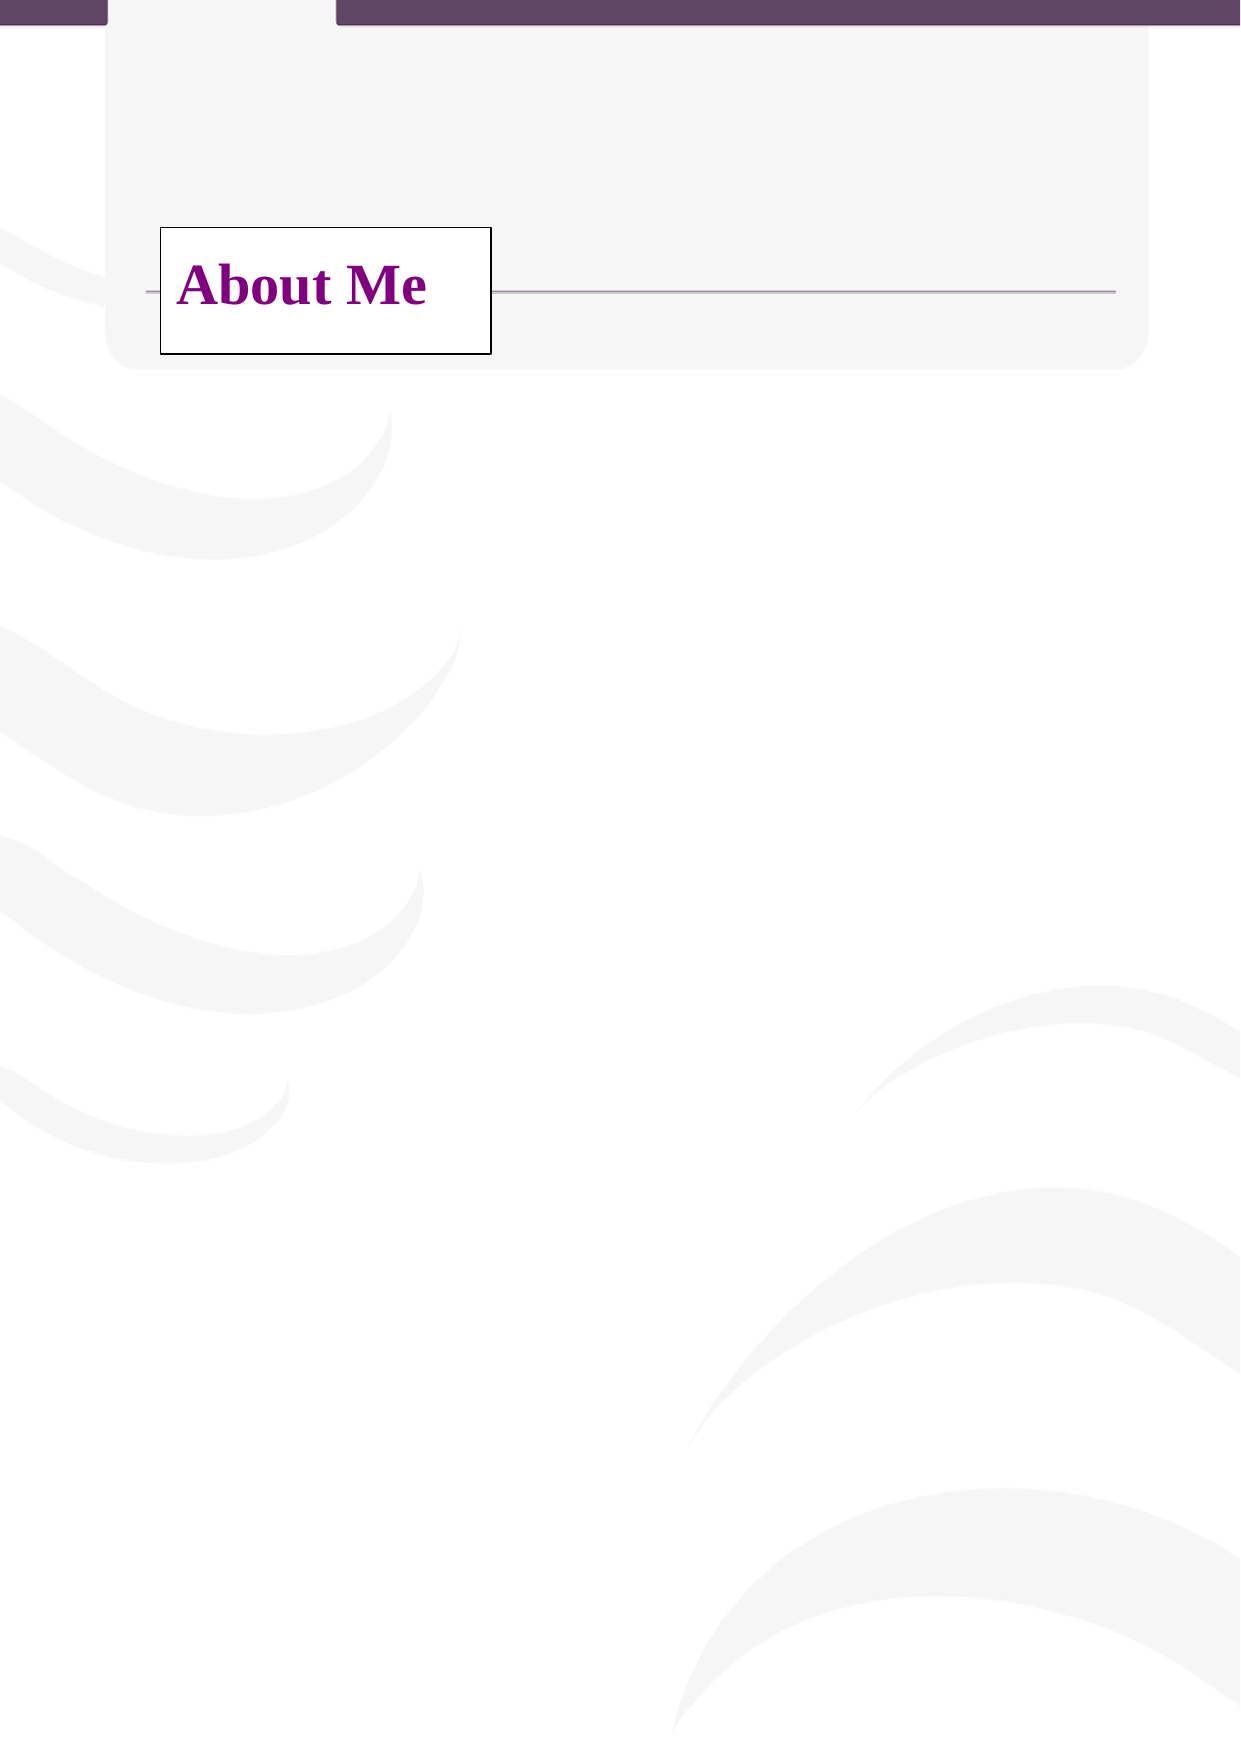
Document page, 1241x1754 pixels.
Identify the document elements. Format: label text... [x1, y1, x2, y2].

picture [0, 0, 1241, 1754]
text About Me [176, 250, 1130, 317]
